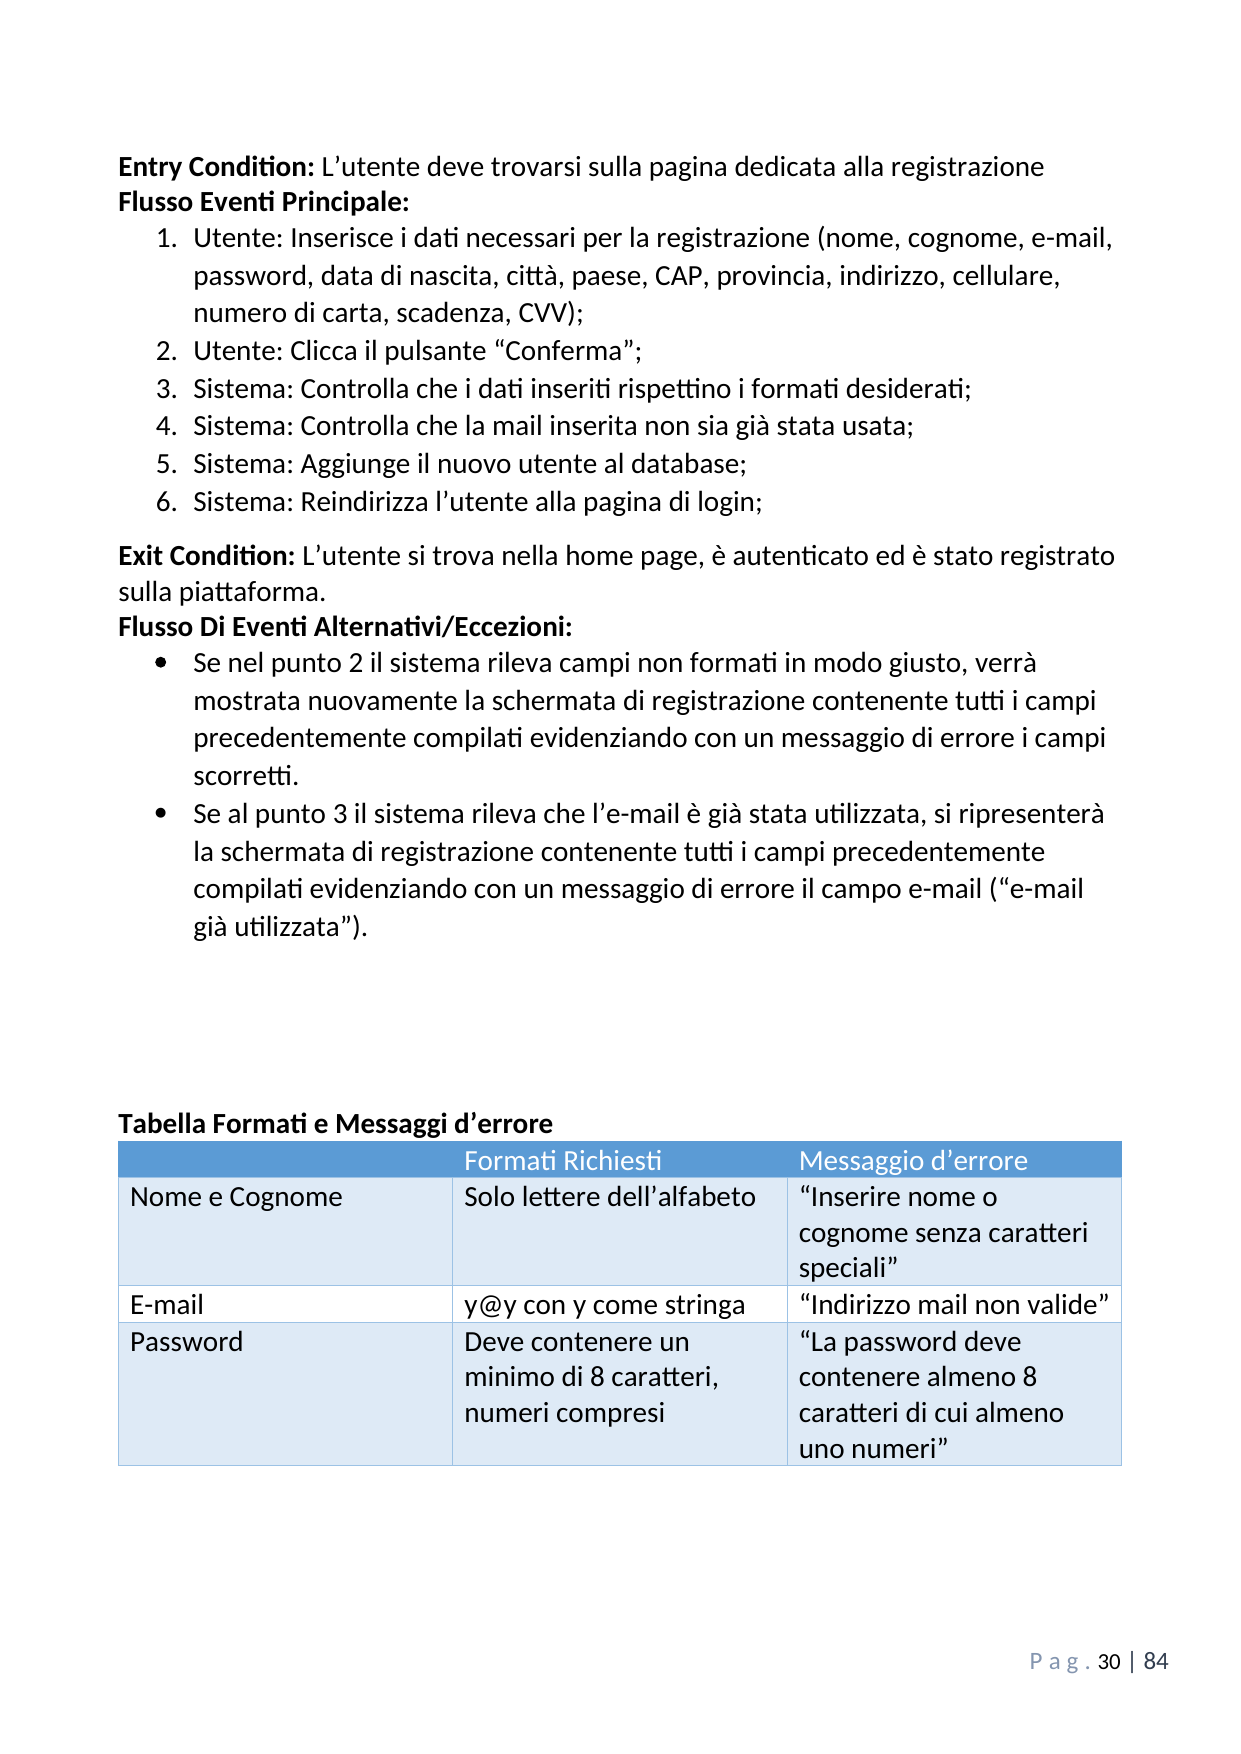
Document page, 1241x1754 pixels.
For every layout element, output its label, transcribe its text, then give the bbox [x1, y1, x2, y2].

list Sistema: Reindirizza l’utente alla pagina di login; [156, 483, 1122, 518]
list Sistema: Controlla che la mail inserita non sia già stata usata; [156, 407, 1122, 443]
table_cell “Inserire nome o cognome senza caratteri speciali” [788, 1178, 1121, 1285]
table_header [119, 1142, 452, 1177]
list Utente: Clicca il pulsante “Conferma”; [156, 332, 1122, 368]
text Flusso Eventi Principale: [118, 183, 1122, 219]
table_header Messaggio d’errore [788, 1142, 1121, 1177]
list Se al punto 3 il sistema rileva che l’e-mail è già stata utilizzata, si ripresenterà la schermata di registrazione contenente tutti i campi precedentemente compilati evidenziando con un messaggio di errore il campo e-mail (“e-mail già utilizzata”). [156, 795, 1122, 944]
table_cell Solo lettere dell’alfabeto [453, 1178, 787, 1285]
list Sistema: Controlla che i dati inseriti rispettino i formati desiderati; [156, 370, 1122, 405]
table_header Formati Richiesti [453, 1142, 787, 1177]
text Tabella Formati e Messaggi d’errore [118, 1105, 1122, 1141]
list Se nel punto 2 il sistema rileva campi non formati in modo giusto, verrà mostrata nuovamente la schermata di registrazione contenente tutti i campi precedentemente compilati evidenziando con un messaggio di errore i campi scorretti. [156, 644, 1122, 793]
text Flusso Di Eventi Alternativi/Eccezioni: [118, 608, 1122, 644]
table_cell y@y con y come stringa [453, 1286, 787, 1322]
table_cell “Indirizzo mail non valide” [788, 1286, 1121, 1322]
table_cell Deve contenere un minimo di 8 caratteri, numeri compresi [453, 1323, 787, 1465]
list Sistema: Aggiunge il nuovo utente al database; [156, 445, 1122, 481]
list Utente: Inserisce i dati necessari per la registrazione (nome, cognome, e-mail, password, data di nascita, città, paese, CAP, provincia, indirizzo, cellulare, numero di carta, scadenza, CVV); [156, 219, 1122, 330]
text Exit Condition: L’utente si trova nella home page, è autenticato ed è stato registrato sulla piattaforma. [118, 537, 1122, 608]
table_cell “La password deve contenere almeno 8 caratteri di cui almeno uno numeri” [788, 1323, 1121, 1465]
text Entry Condition: L’utente deve trovarsi sulla pagina dedicata alla registrazione [118, 148, 1122, 183]
table_cell Password [119, 1323, 452, 1465]
table_cell E-mail [119, 1286, 452, 1322]
table_cell Nome e Cognome [119, 1178, 452, 1285]
